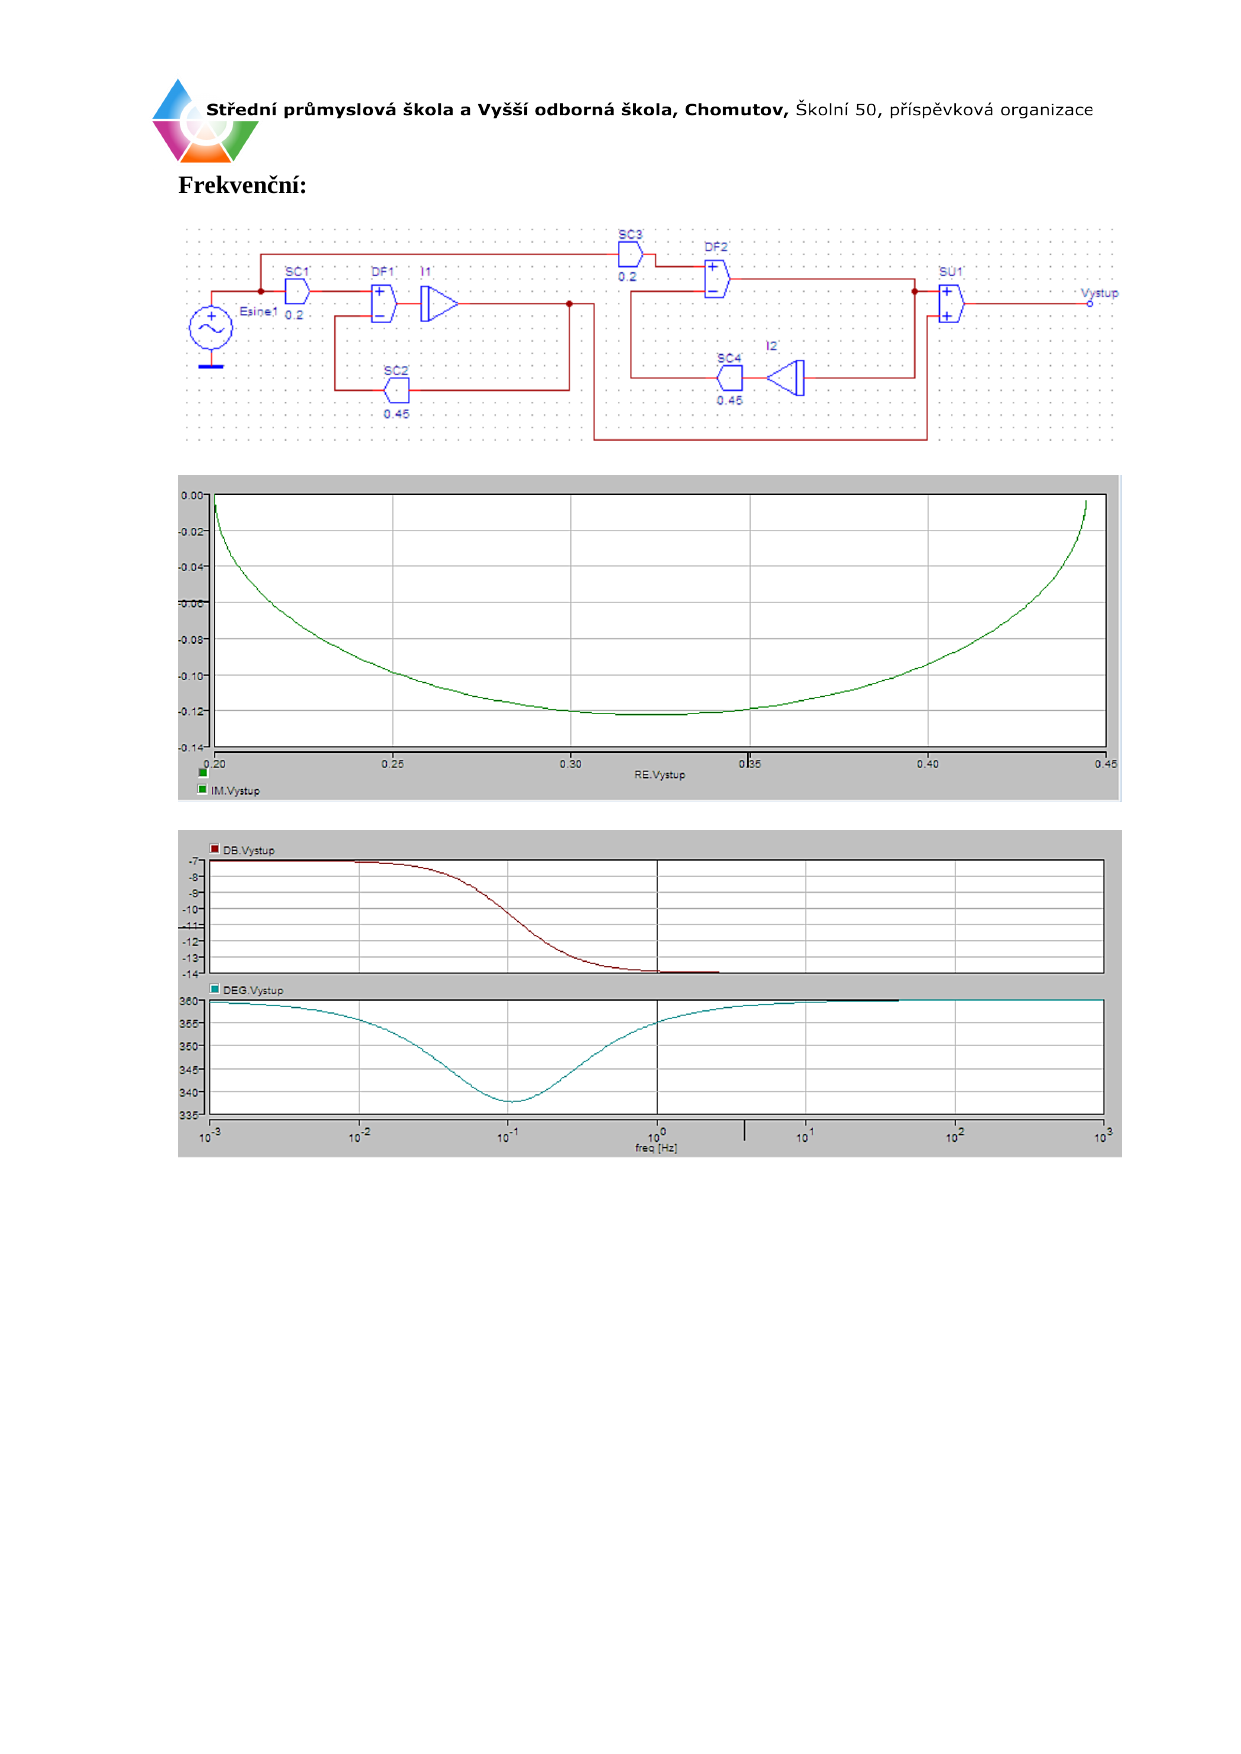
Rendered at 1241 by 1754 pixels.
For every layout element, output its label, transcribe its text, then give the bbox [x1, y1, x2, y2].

picture [178, 830, 1122, 1158]
text Frekvenční: [178, 170, 1092, 199]
picture [148, 73, 1093, 170]
picture [178, 227, 1122, 447]
picture [178, 475, 1122, 802]
